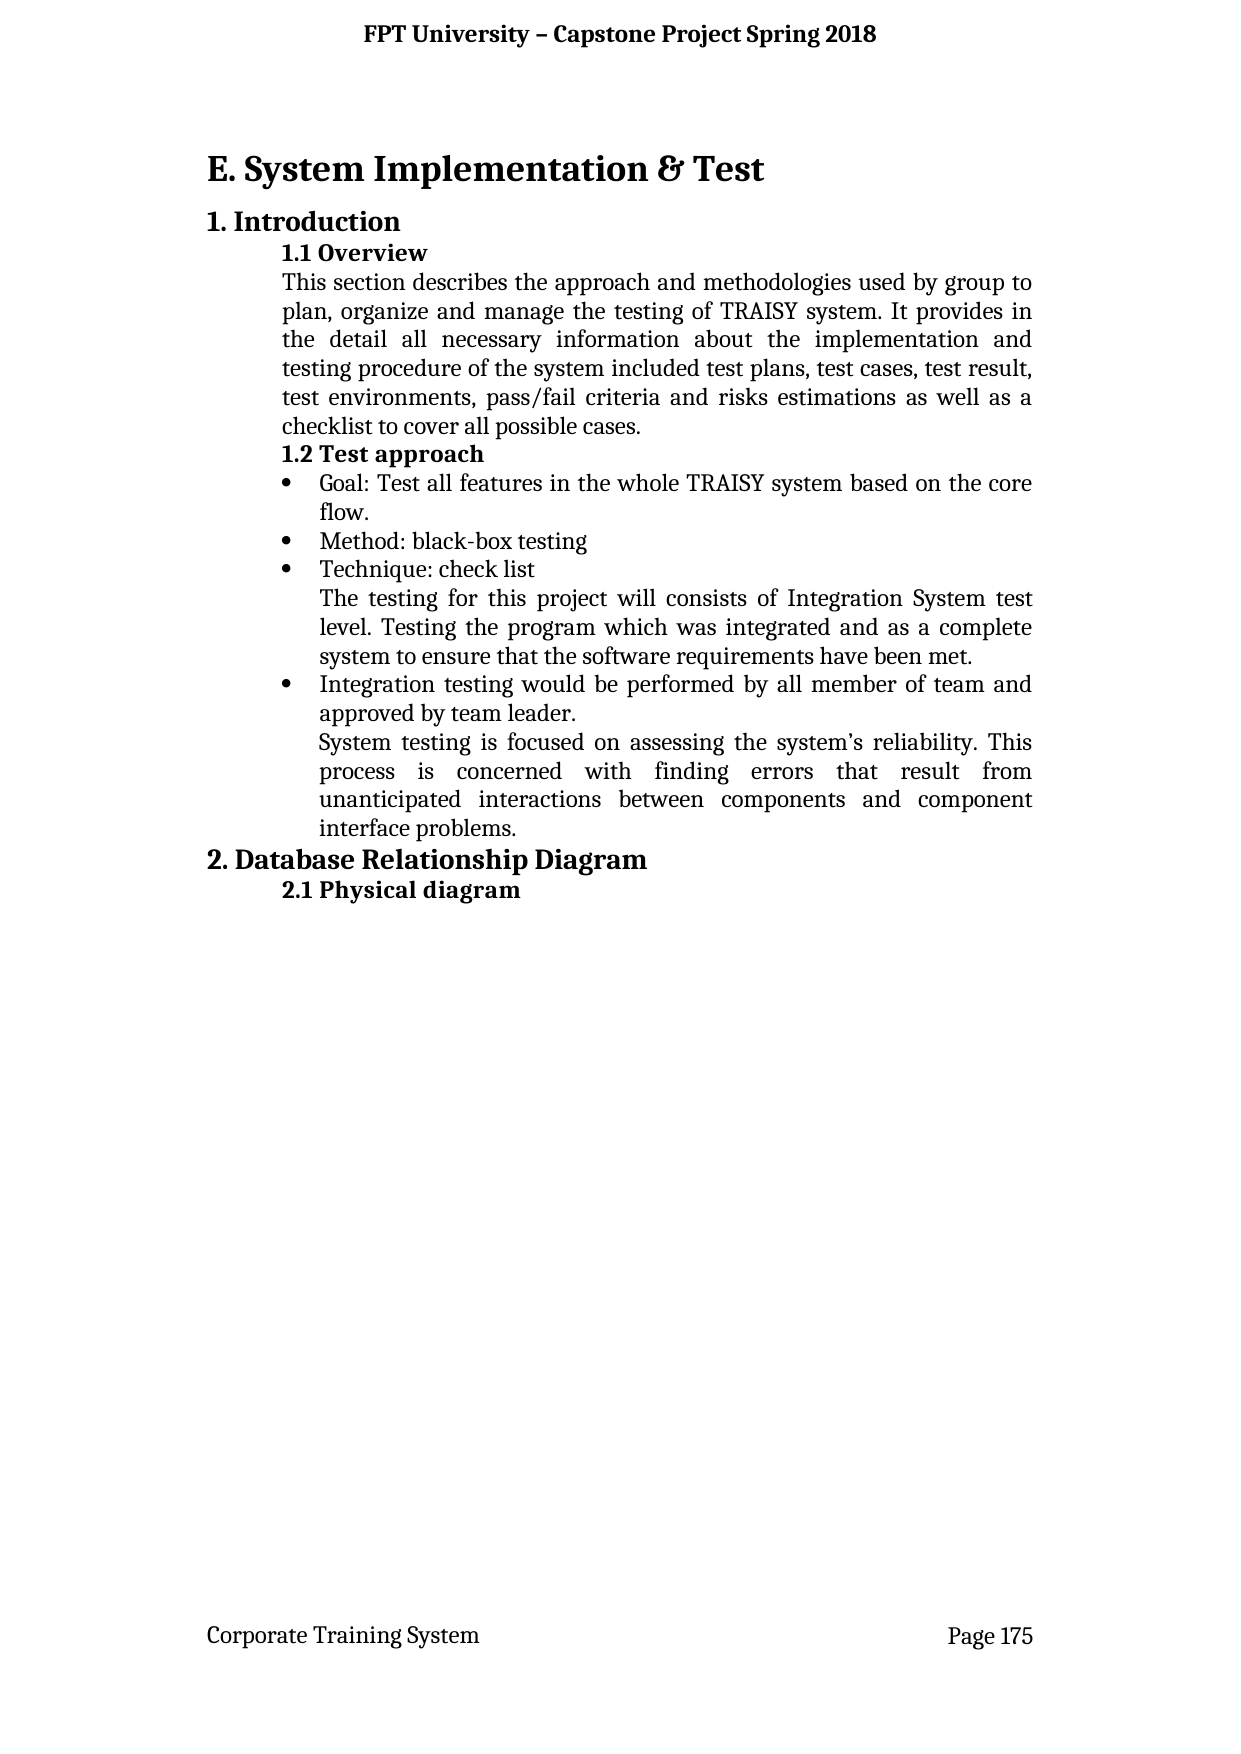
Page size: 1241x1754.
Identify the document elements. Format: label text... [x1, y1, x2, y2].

list Technique: check list [282, 555, 1033, 584]
subtitle E. System Implementation & Test [207, 148, 1035, 191]
text 2.1 Physical diagram [282, 876, 1033, 905]
text The testing for this project will consists of Integration System test level. Testing the program which was integrated and as a complete system to ensure that the software requirements have been met. [319, 584, 1033, 670]
text This section describes the approach and methodologies used by group to plan, organize and manage the testing of TRAISY system. It provides in the detail all necessary information about the implementation and testing procedure of the system included test plans, test cases, test result, test environments, pass/fail criteria and risks estimations as well as a checklist to cover all possible cases. [282, 268, 1033, 440]
list Goal: Test all features in the whole TRAISY system based on the core flow. [282, 469, 1033, 527]
list Integration testing would be performed by all member of team and approved by team leader. [282, 670, 1033, 728]
text 1. Introduction [207, 206, 1033, 239]
list Method: black-box testing [282, 527, 1033, 555]
text System testing is focused on assessing the system’s reliability. This process is concerned with finding errors that result from unanticipated interactions between components and component interface problems. [319, 728, 1033, 843]
text 1.1 Overview [282, 239, 1033, 268]
text 2. Database Relationship Diagram [207, 843, 1033, 876]
text 1.2 Test approach [282, 440, 1033, 469]
